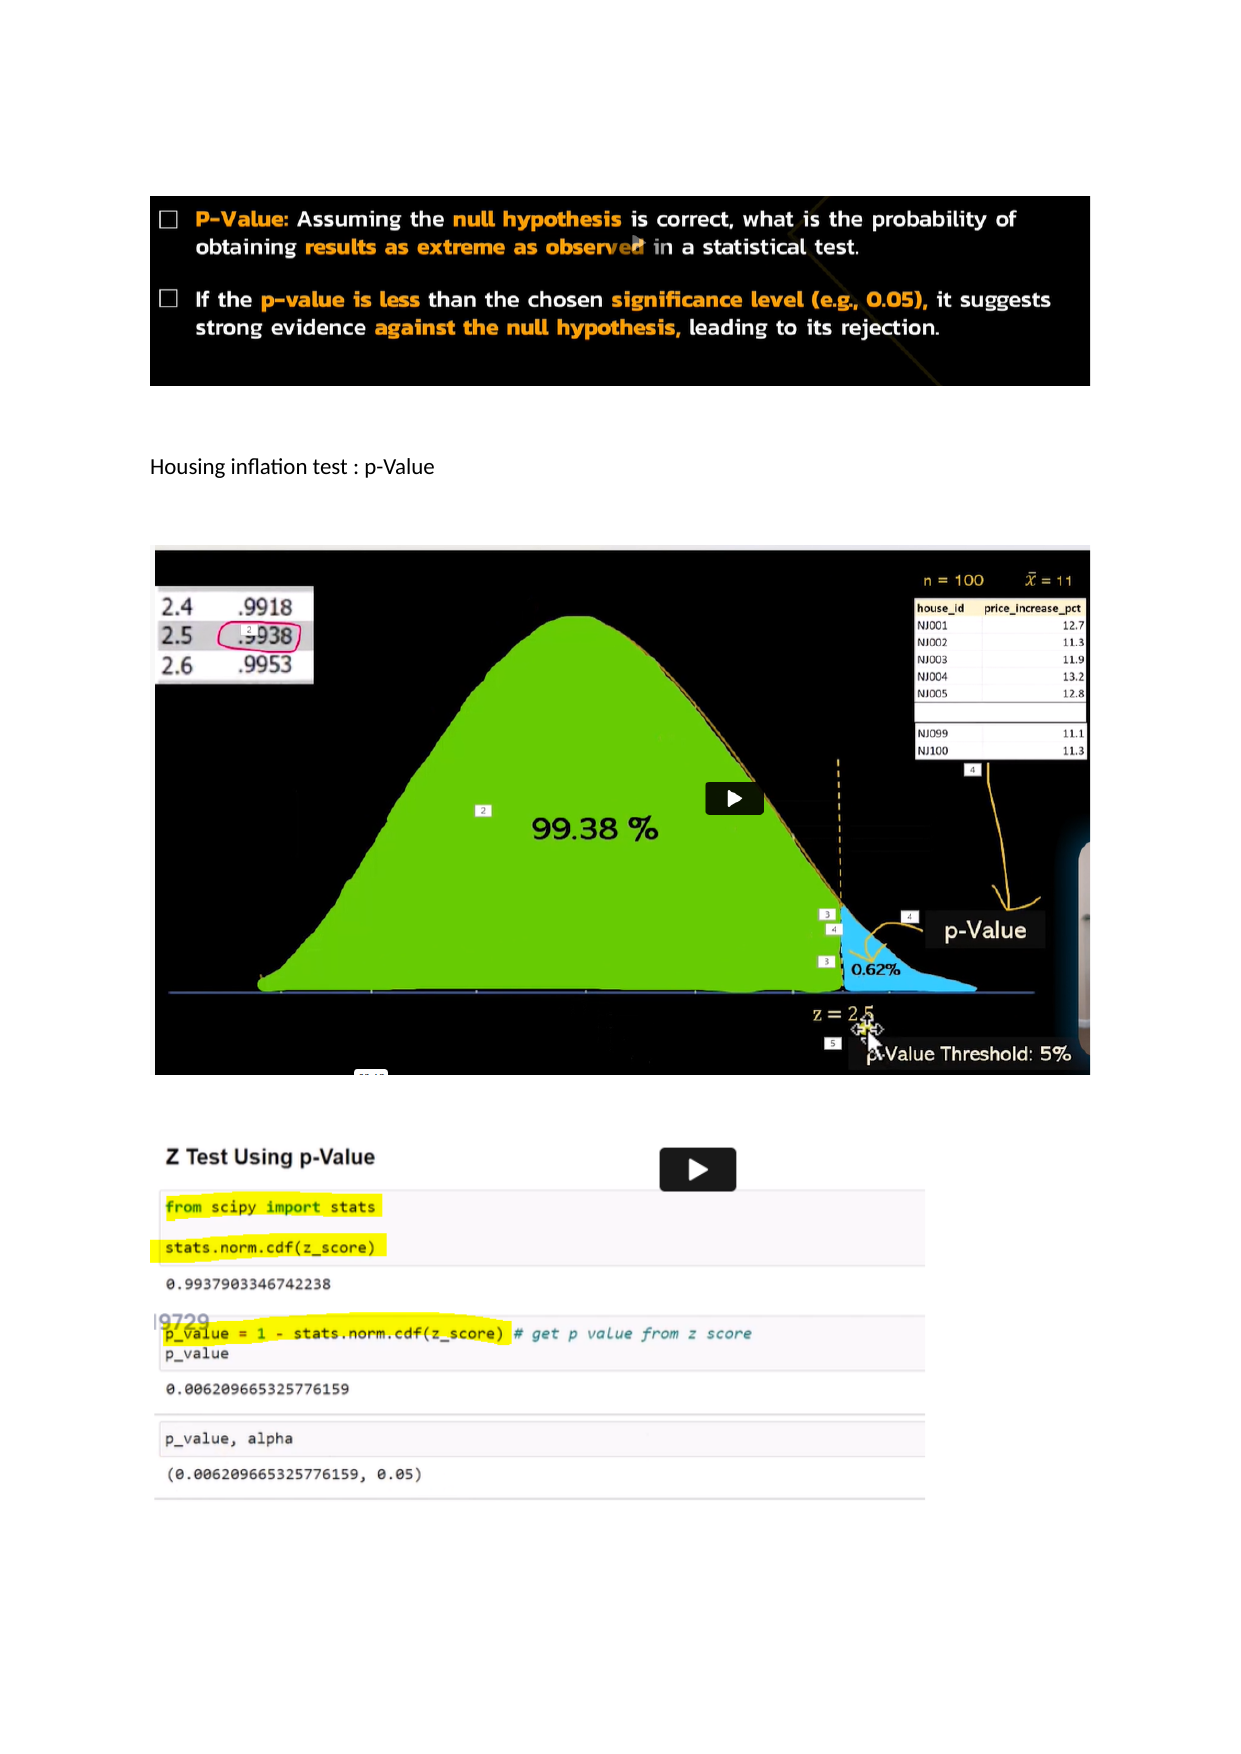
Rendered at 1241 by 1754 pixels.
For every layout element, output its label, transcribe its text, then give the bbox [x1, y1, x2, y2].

text Housing inflation test : p-Value [150, 452, 1090, 480]
picture [150, 545, 1091, 1075]
picture [150, 1140, 926, 1502]
picture [150, 196, 1091, 386]
